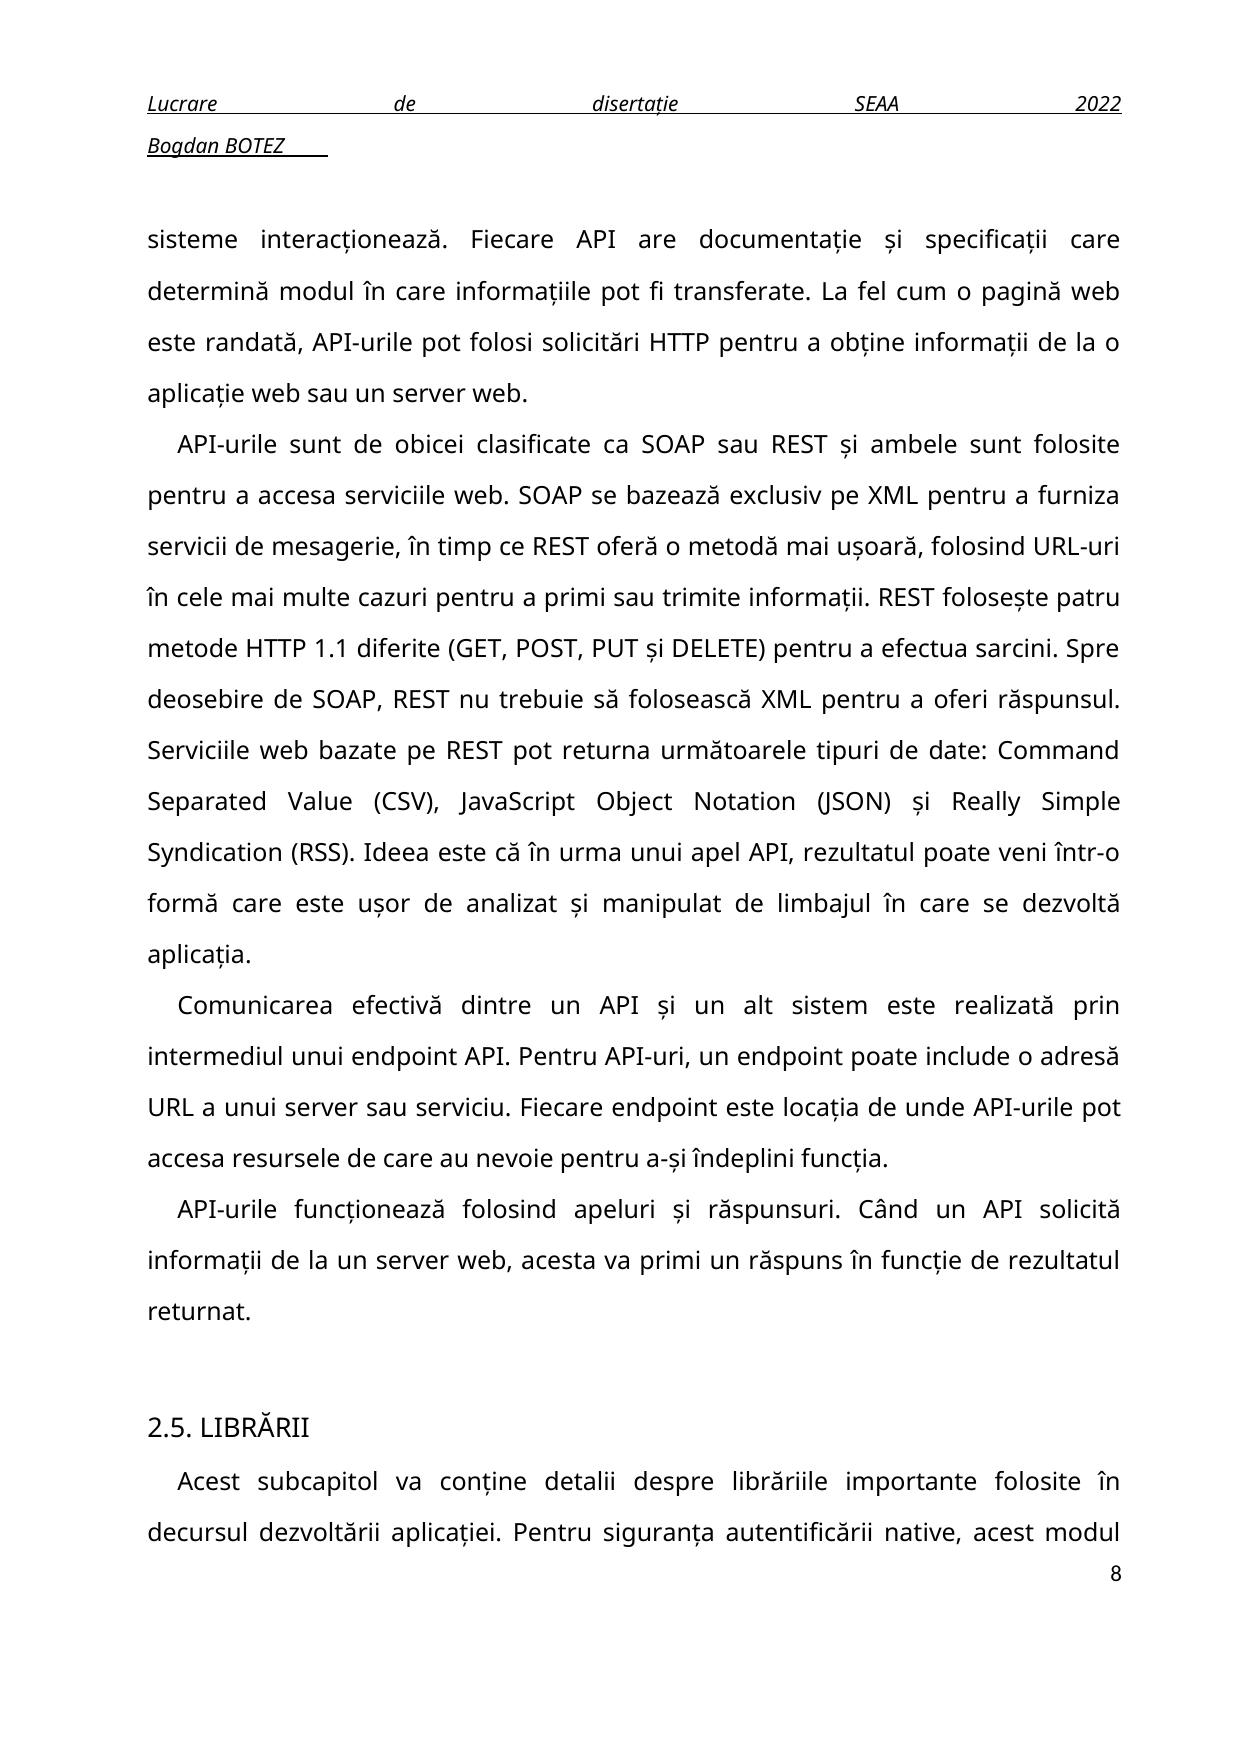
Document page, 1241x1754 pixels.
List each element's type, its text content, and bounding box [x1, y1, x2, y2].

text Comunicarea efectivă dintre un API și un alt sistem este realizată prin intermediul unui endpoint API. Pentru API-uri, un endpoint poate include o adresă URL a unui server sau serviciu. Fiecare endpoint este locația de unde API-urile pot accesa resursele de care au nevoie pentru a-și îndeplini funcția. [147, 988, 1122, 1175]
text API-urile sunt de obicei clasificate ca SOAP sau REST și ambele sunt folosite pentru a accesa serviciile web. SOAP se bazează exclusiv pe XML pentru a furniza servicii de mesagerie, în timp ce REST oferă o metodă mai ușoară, folosind URL-uri în cele mai multe cazuri pentru a primi sau trimite informații. REST folosește patru metode HTTP 1.1 diferite (GET, POST, PUT și DELETE) pentru a efectua sarcini. Spre deosebire de SOAP, REST nu trebuie să folosească XML pentru a oferi răspunsul. Serviciile web bazate pe REST pot returna următoarele tipuri de date: Command Separated Value (CSV), JavaScript Object Notation (JSON) și Really Simple Syndication (RSS). Ideea este că în urma unui apel API, rezultatul poate veni într-o formă care este ușor de analizat și manipulat de limbajul în care se dezvoltă aplicația. [147, 426, 1122, 971]
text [147, 1464, 1122, 1549]
text API-urile funcționează folosind apeluri și răspunsuri. Când un API solicită informații de la un server web, acesta va primi un răspuns în funcție de rezultatul returnat. [147, 1192, 1122, 1328]
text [147, 222, 1122, 409]
title 2.5. LIBRĂRII [147, 1409, 1122, 1446]
